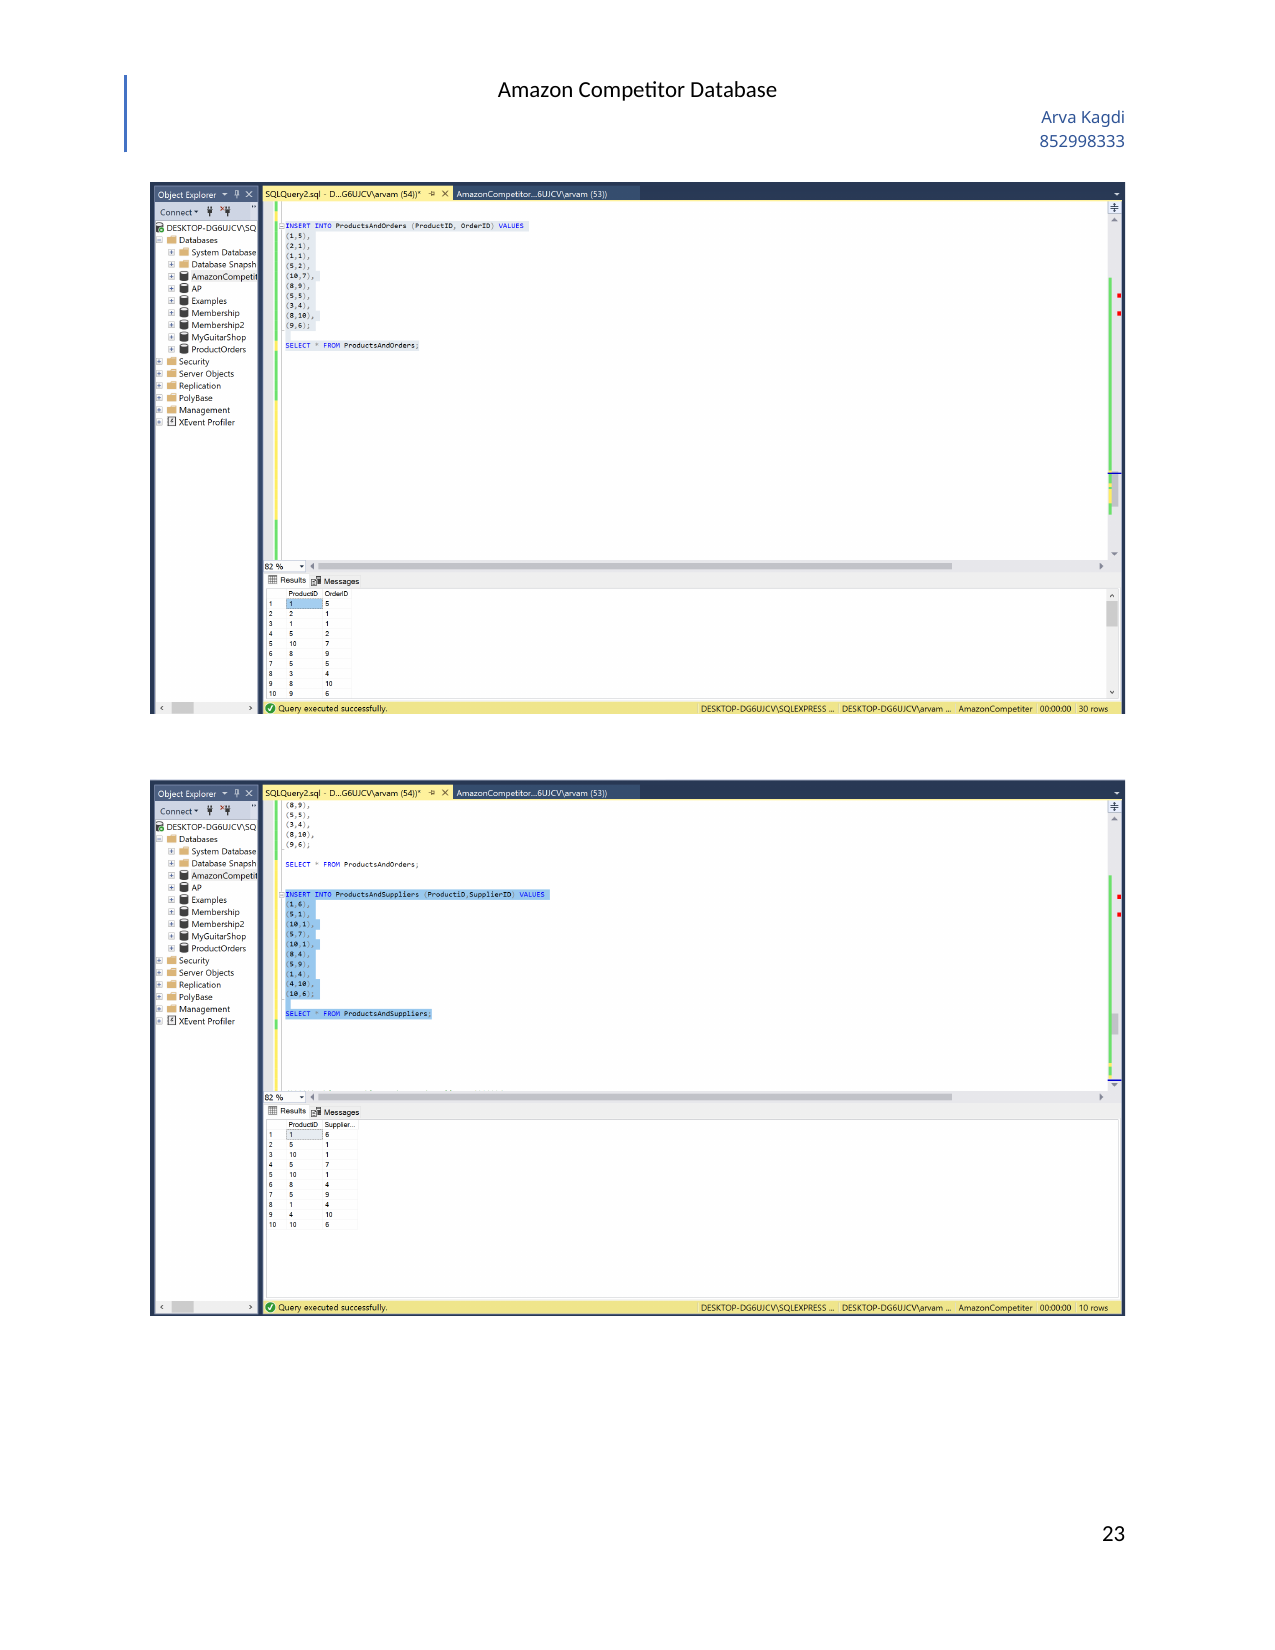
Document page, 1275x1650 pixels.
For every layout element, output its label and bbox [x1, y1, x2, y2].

picture [150, 182, 1125, 714]
picture [150, 779, 1125, 1316]
